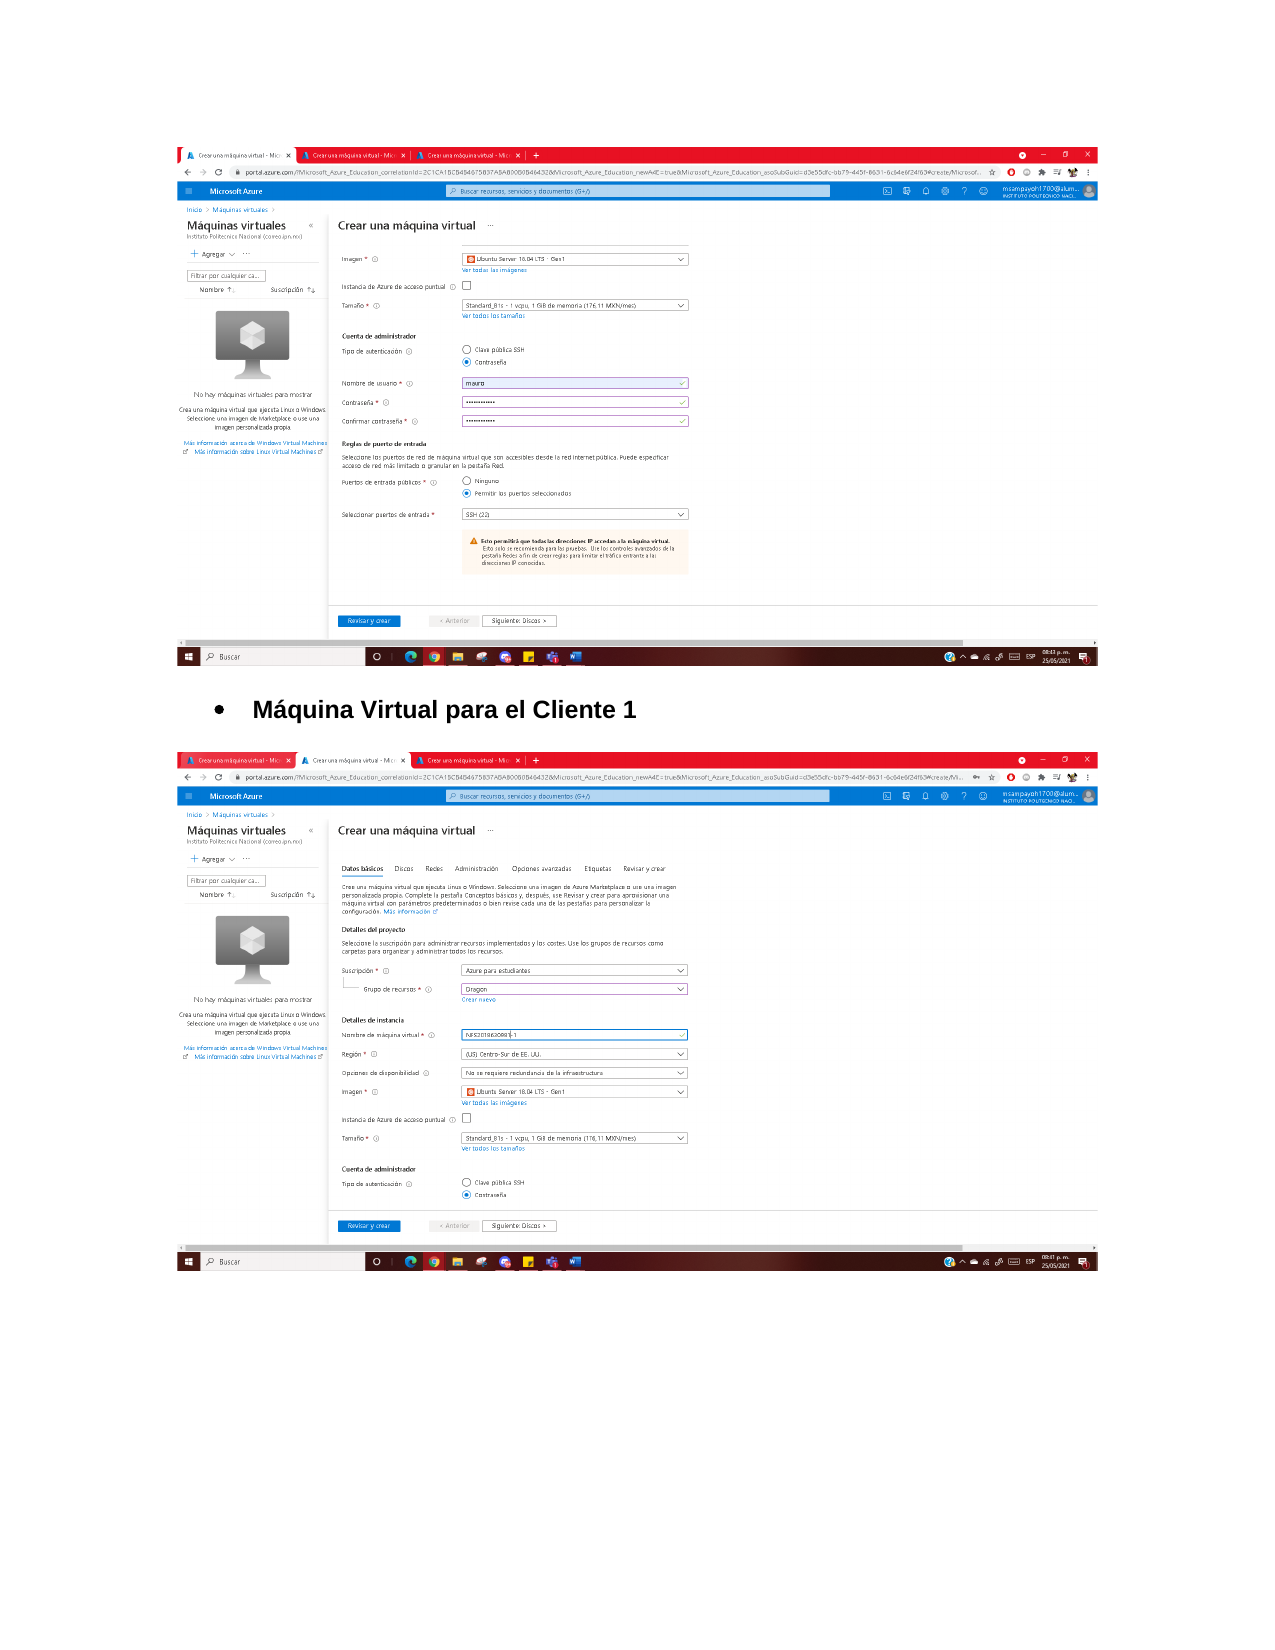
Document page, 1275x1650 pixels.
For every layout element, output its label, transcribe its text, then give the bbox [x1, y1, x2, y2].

list Máquina Virtual para el Cliente 1 [215, 695, 1098, 724]
picture [177, 147, 1098, 666]
picture [177, 752, 1098, 1271]
